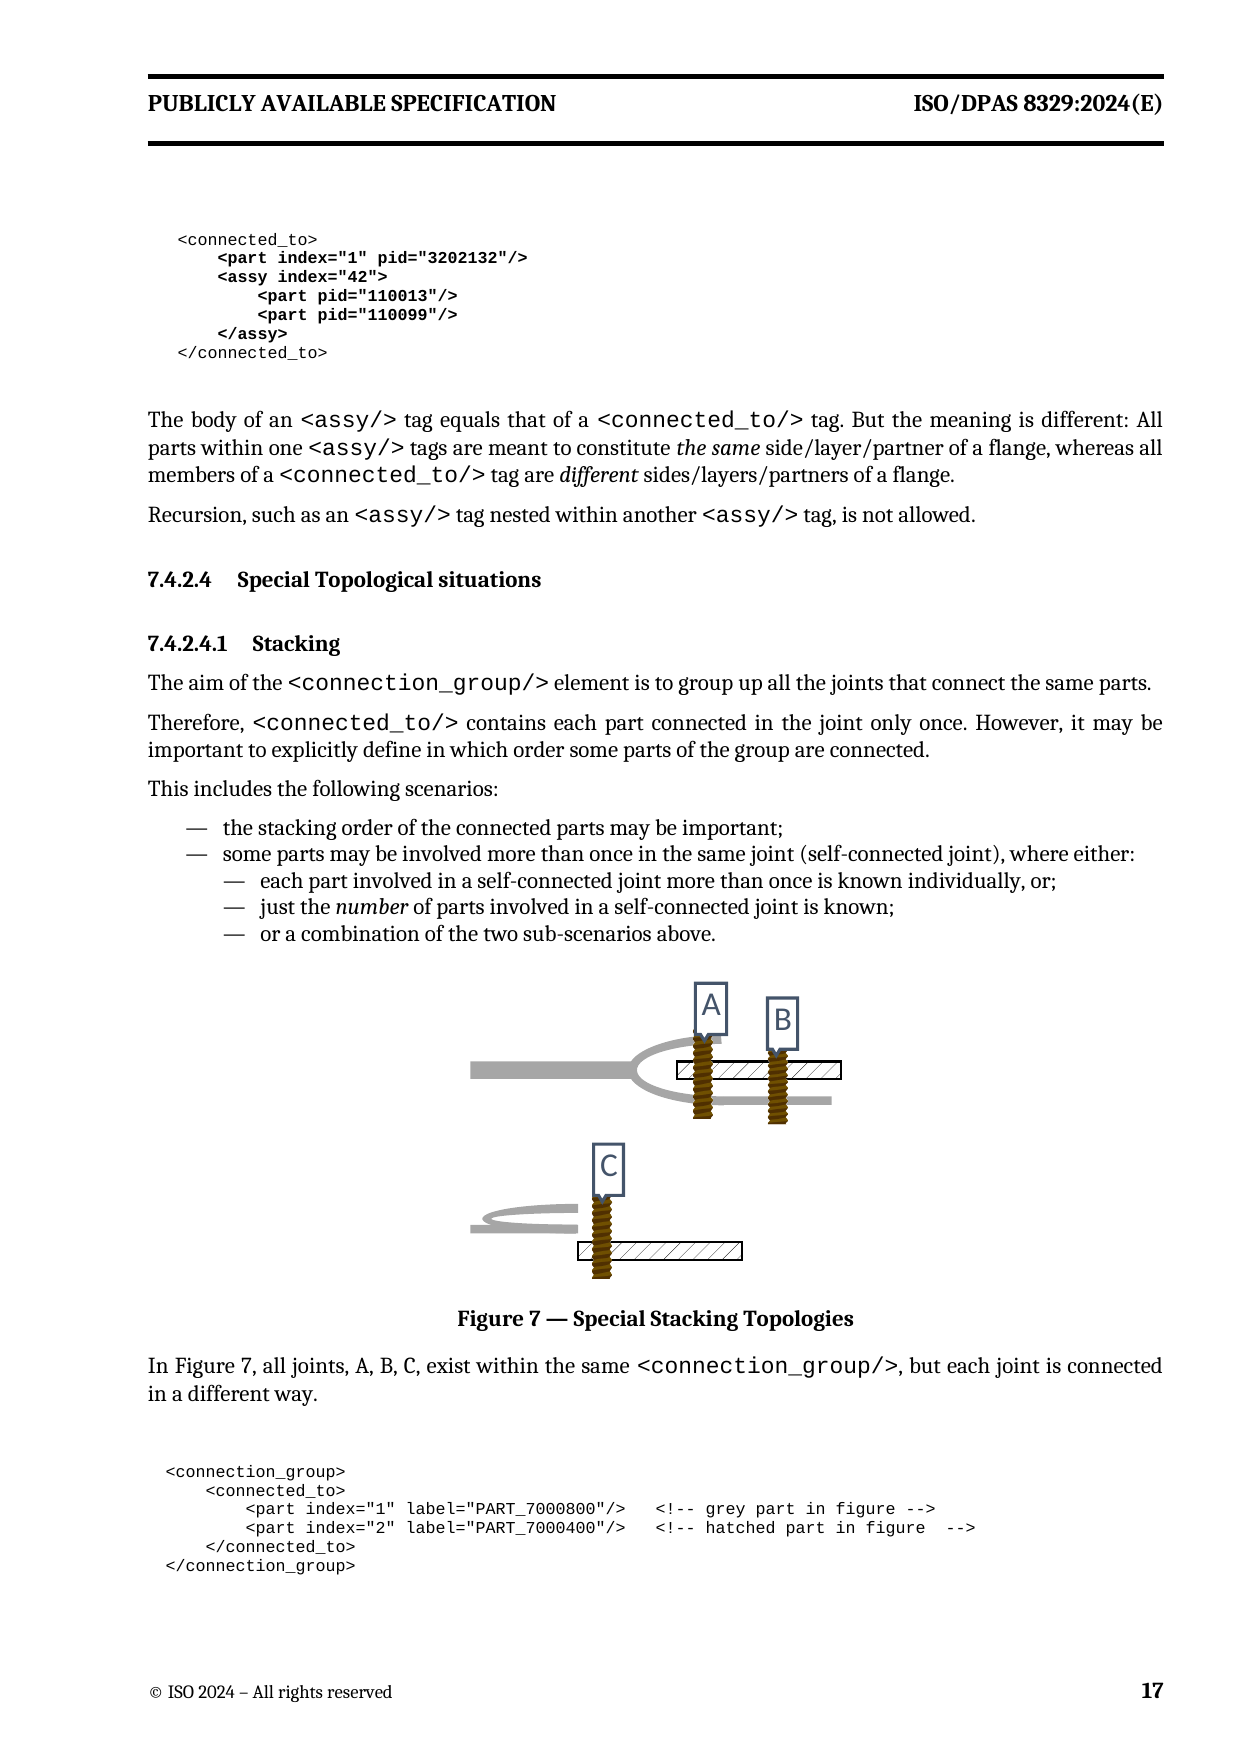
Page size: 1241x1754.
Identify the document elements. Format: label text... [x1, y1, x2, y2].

text </connection_group> [165, 1557, 1146, 1576]
subtitle Stacking [148, 631, 1163, 657]
picture [591, 1187, 613, 1279]
picture [767, 1051, 789, 1125]
text Recursion, such as an <assy/> tag nested within another <assy/> tag, is not allowed. [148, 502, 1163, 529]
subtitle Special Topological situations [148, 567, 1163, 593]
text This includes the following scenarios: [148, 776, 1163, 802]
text </assy> [165, 325, 1146, 344]
list just the number of parts involved in a self-connected joint is known; [223, 894, 1163, 920]
list or a combination of the two sub-scenarios above. [223, 920, 1163, 947]
text Figure 7 — Special Stacking Topologies [148, 1306, 1163, 1332]
text The body of an <assy/> tag equals that of a <connected_to/> tag. But the meaning is different: All parts within one <assy/> tags are meant to constitute the same side/layer/partner of a flange, whereas all members of a <connected_to/> tag are different sides/layers/partners of a flange. [148, 407, 1163, 489]
text </connected_to> [165, 1539, 1146, 1557]
text <connected_to> [165, 231, 1146, 250]
text <part pid="110013"/> [165, 288, 1146, 307]
text The aim of the <connection_group/> element is to group up all the joints that connect the same parts. [148, 670, 1163, 697]
text Therefore, <connected_to/> contains each part connected in the joint only once. However, it may be important to explicitly define in which order some parts of the group are connected. [148, 710, 1163, 763]
text <part index="1" pid="3202132"/> [165, 250, 1146, 269]
text <connected_to> [165, 1482, 1146, 1501]
text <part index="1" label="PART_7000800"/> <!-- grey part in figure --> [165, 1501, 1146, 1520]
picture [692, 1027, 714, 1119]
text <connection_group> [165, 1463, 1146, 1482]
text </connected_to> [165, 344, 1146, 363]
list some parts may be involved more than once in the same joint (self-connected joint), where either: [185, 841, 1163, 868]
text <part pid="110099"/> [165, 307, 1146, 325]
text <assy index="42"> [165, 269, 1146, 288]
list the stacking order of the connected parts may be important; [185, 815, 1163, 841]
text In Figure 7, all joints, A, B, C, exist within the same <connection_group/>, but each joint is connected in a different way. [148, 1353, 1163, 1407]
list each part involved in a self-connected joint more than once is known individually, or; [223, 868, 1163, 894]
text <part index="2" label="PART_7000400"/> <!-- hatched part in figure --> [165, 1520, 1146, 1539]
